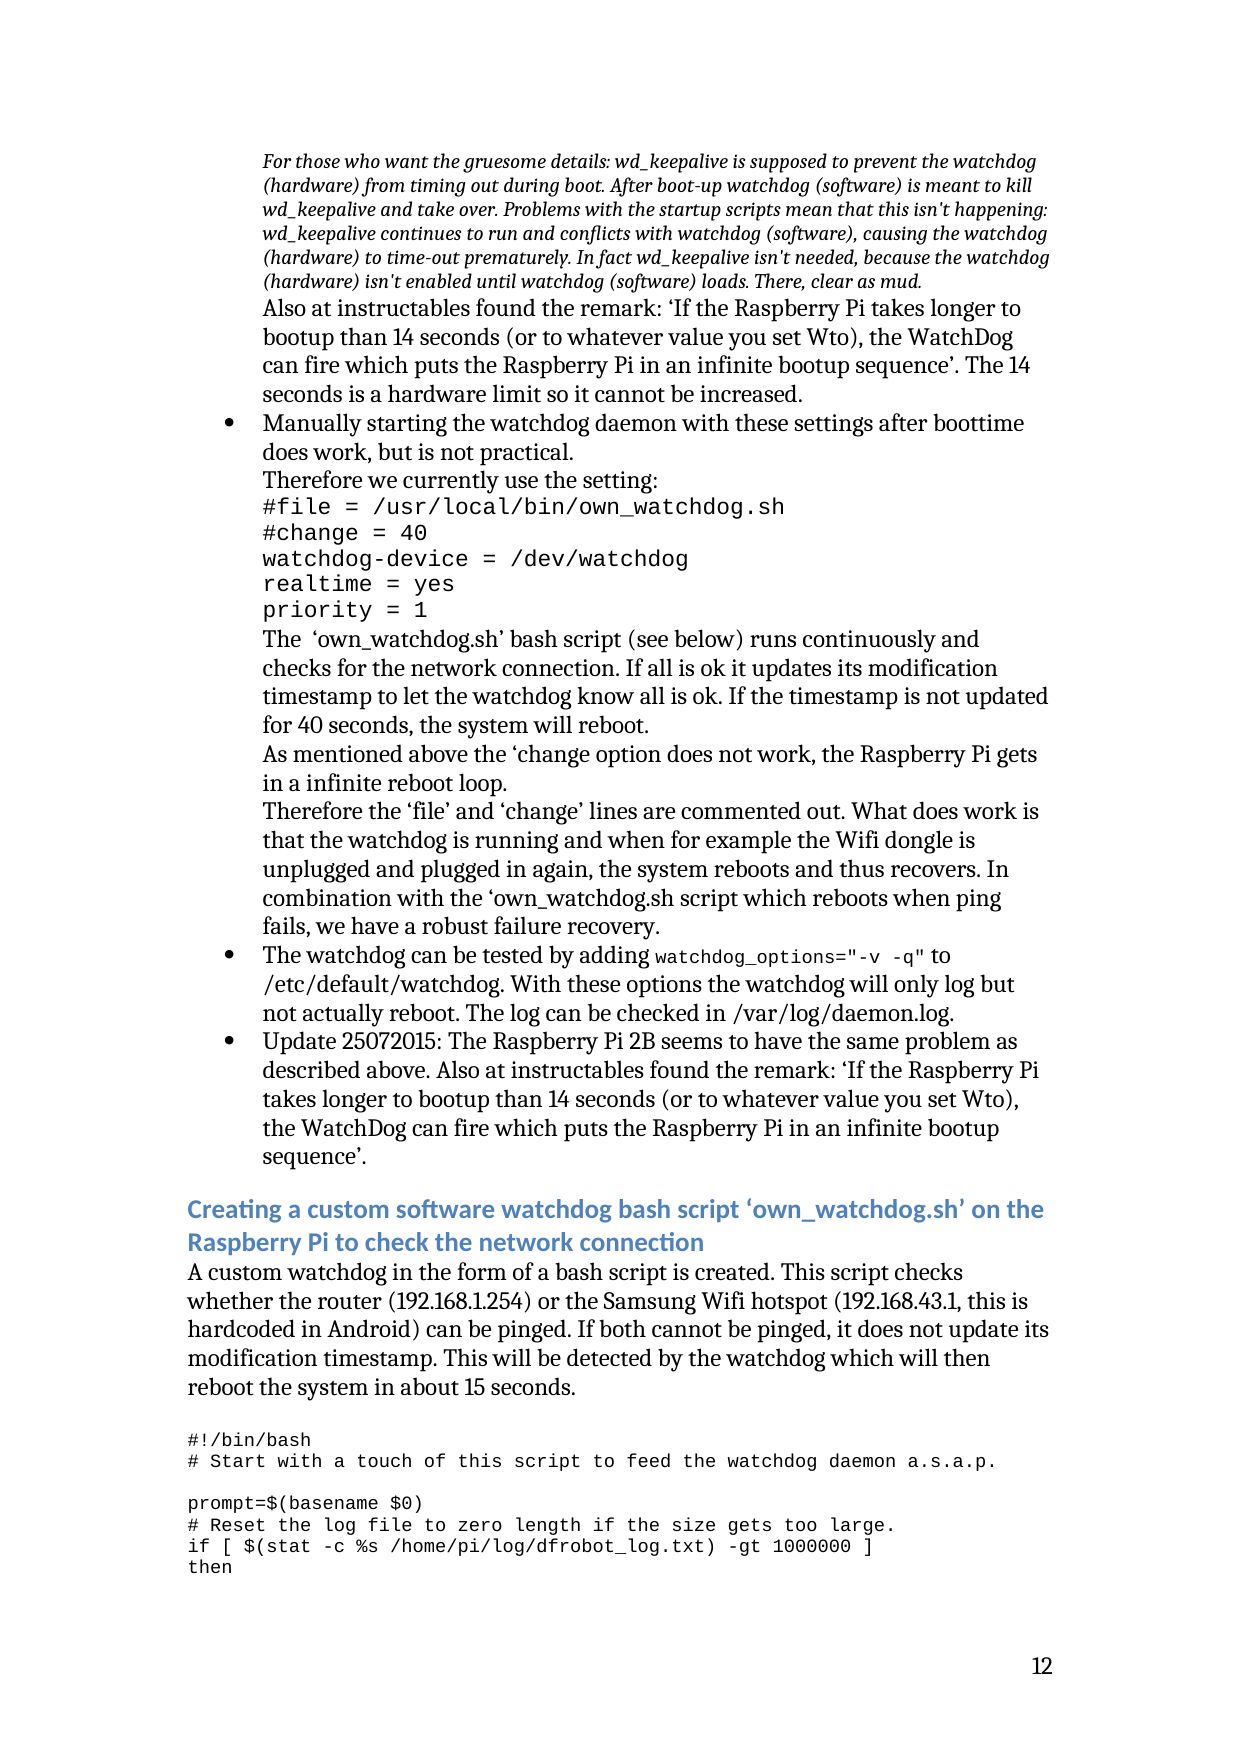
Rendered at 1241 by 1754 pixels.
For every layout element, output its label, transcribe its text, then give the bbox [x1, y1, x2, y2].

subtitle Creating a custom software watchdog bash script ‘own_watchdog.sh’ on the Raspberry Pi to check the network connection [187, 1192, 1053, 1258]
text A custom watchdog in the form of a bash script is created. This script checks whether the router (192.168.1.254) or the Samsung Wifi hotspot (192.168.43.1, this is hardcoded in Android) can be pinged. If both cannot be pinged, it does not update its modification timestamp. This will be detected by the watchdog which will then reboot the system in about 15 seconds. #!/bin/bash [187, 1258, 1053, 1452]
list Update 25072015: The Raspberry Pi 2B seems to have the same problem as described above. Also at instructables found the remark: ‘If the Raspberry Pi takes longer to bootup than 14 seconds (or to whatever value you set Wto), the WatchDog can fire which puts the Raspberry Pi in an infinite bootup sequence’. [225, 1027, 1053, 1171]
text # Start with a touch of this script to feed the watchdog daemon a.s.a.p. [187, 1452, 1053, 1473]
text # Reset the log file to zero length if the size gets too large. [187, 1515, 1053, 1537]
text then [187, 1558, 1053, 1579]
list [225, 150, 1053, 409]
text if [ $(stat -c %s /home/pi/log/dfrobot_log.txt) -gt 1000000 ] [187, 1537, 1053, 1558]
list Manually starting the watchdog daemon with these settings after boottime does work, but is not practical. Therefore we currently use the setting: #file = /usr/local/bin/own_watchdog.sh #change = 40 watchdog-device = /dev/watchdog realtime = yes priority = 1 The ‘own_watchdog.sh’ bash script (see below) runs continuously and checks for the network connection. If all is ok it updates its modification timestamp to let the watchdog know all is ok. If the timestamp is not updated for 40 seconds, the system will reboot. As mentioned above the ‘change option does not work, the Raspberry Pi gets in a infinite reboot loop. Therefore the ‘file’ and ‘change’ lines are commented out. What does work is that the watchdog is running and when for example the Wifi dongle is unplugged and plugged in again, the system reboots and thus recovers. In combination with the ‘own_watchdog.sh script which reboots when ping fails, we have a robust failure recovery. [225, 409, 1053, 941]
text prompt=$(basename $0) [187, 1494, 1053, 1515]
list The watchdog can be tested by adding watchdog_options="-v -q" to /etc/default/watchdog. With these options the watchdog will only log but not actually reboot. The log can be checked in /var/log/daemon.log. [225, 941, 1053, 1027]
